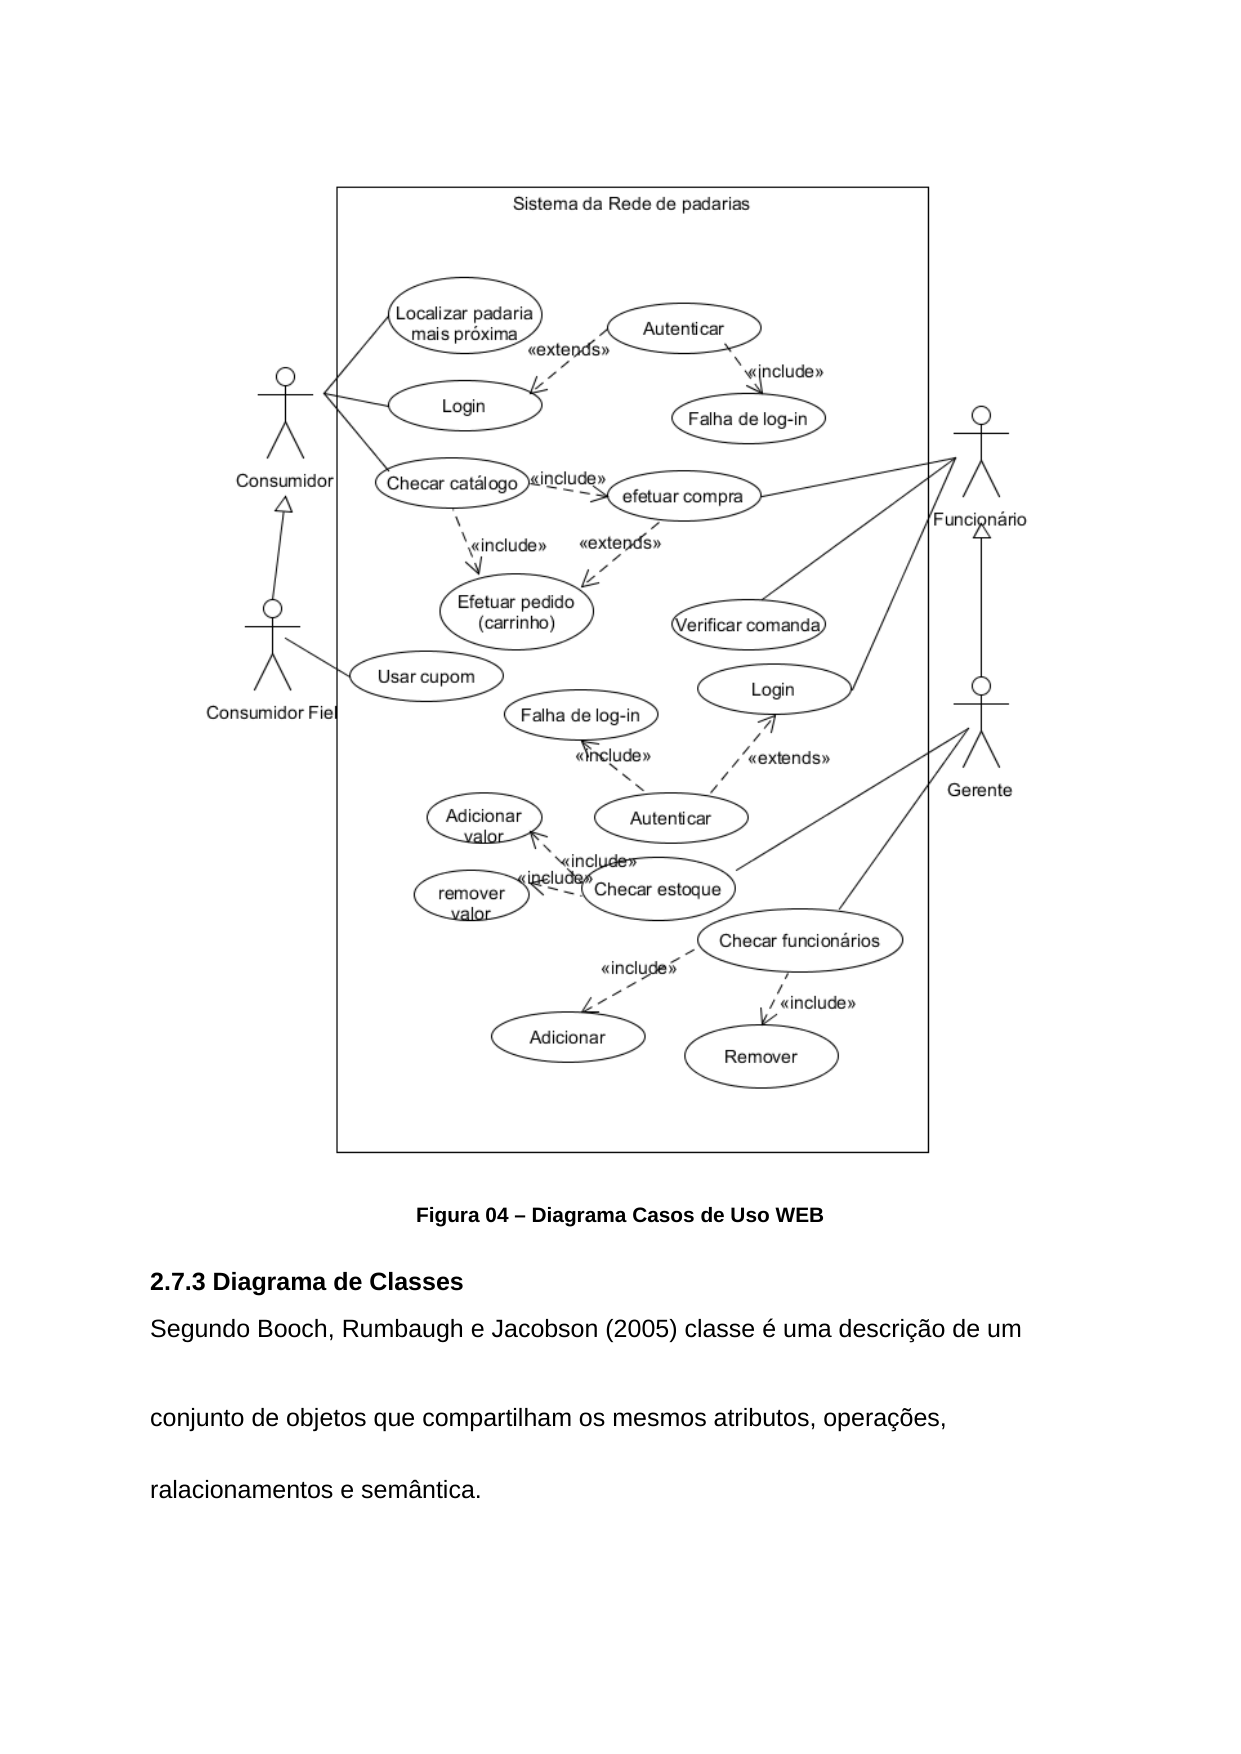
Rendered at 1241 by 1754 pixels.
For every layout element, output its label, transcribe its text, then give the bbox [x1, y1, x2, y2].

picture [169, 161, 1071, 1179]
text 2.7.3 Diagrama de Classes [150, 1267, 1090, 1296]
text conjunto de objetos que compartilham os mesmos atributos, operações, ralacionamentos e semântica. [150, 1403, 1090, 1503]
text Segundo Booch, Rumbaugh e Jacobson (2005) classe é uma descrição de um [150, 1314, 1090, 1343]
